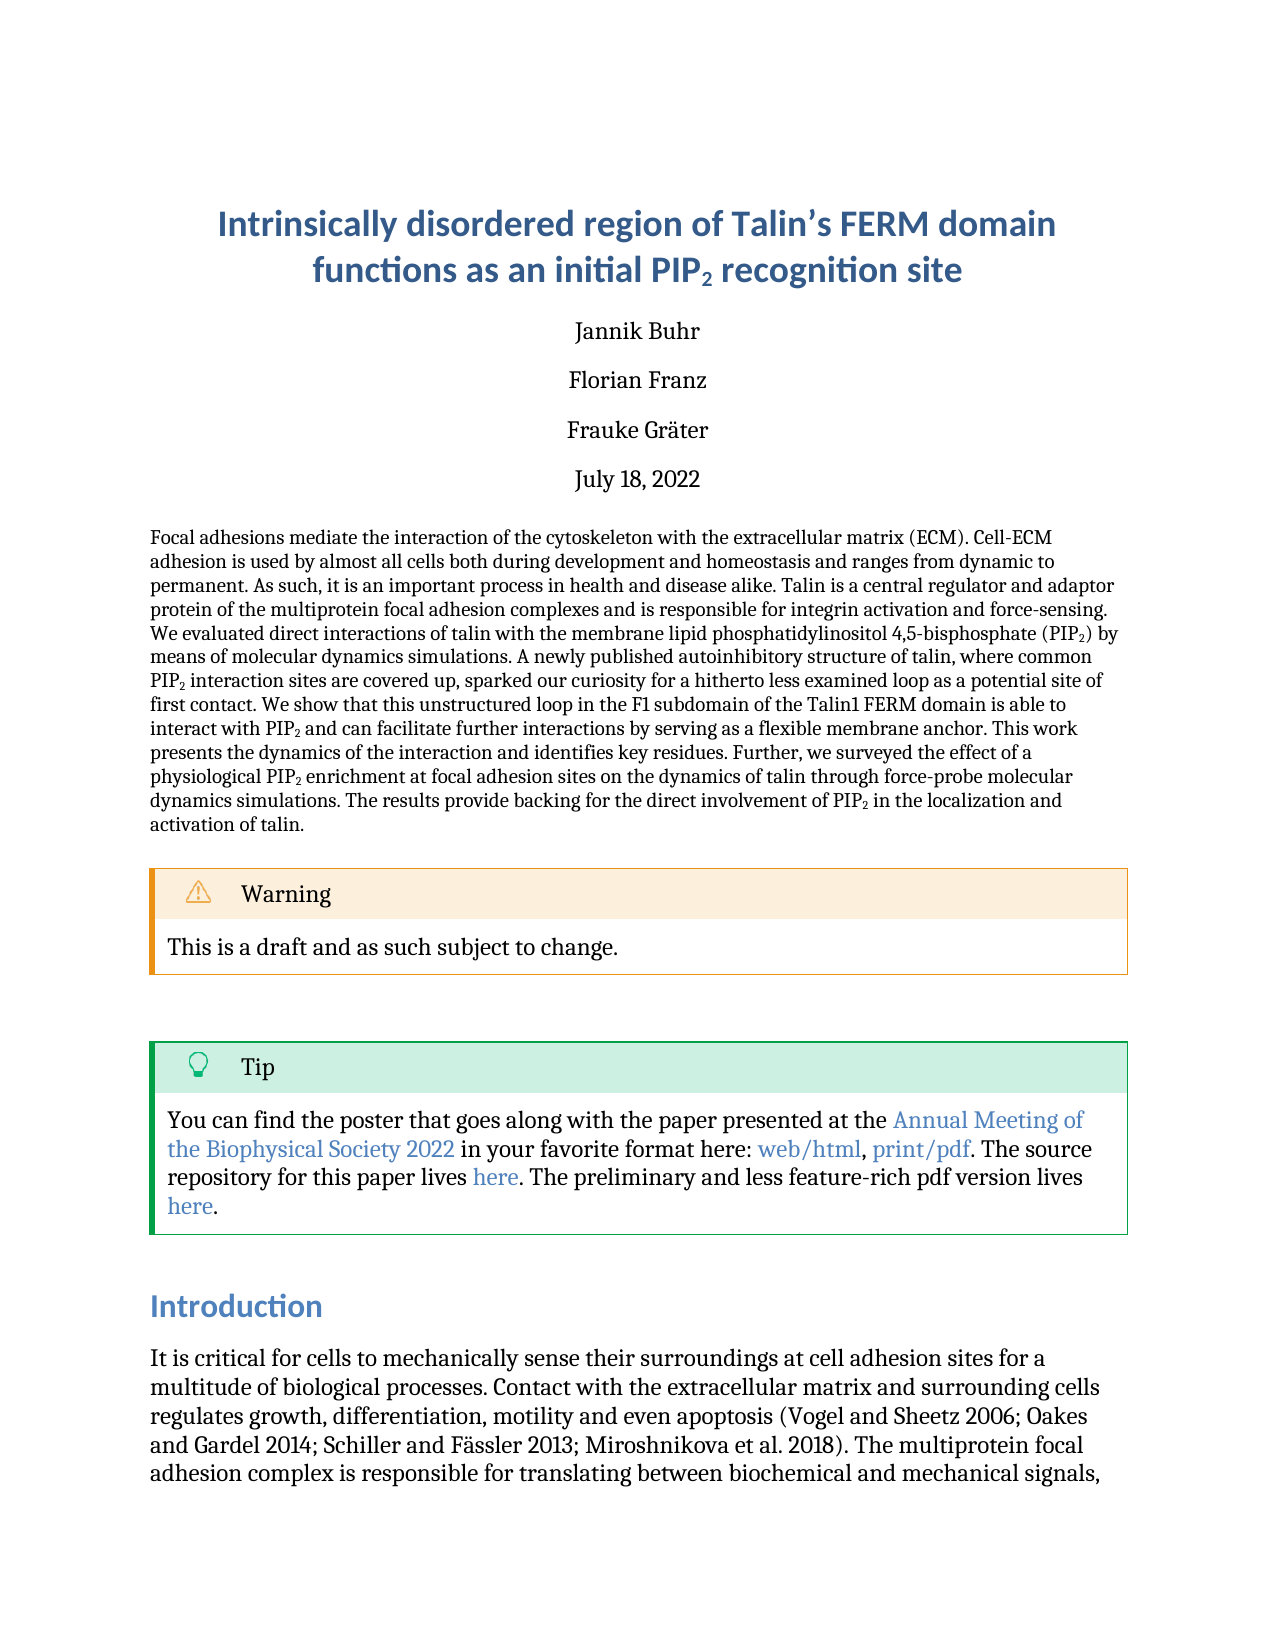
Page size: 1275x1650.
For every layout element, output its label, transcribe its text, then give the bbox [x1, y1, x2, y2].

picture [186, 1052, 211, 1077]
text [150, 1344, 1125, 1488]
picture [186, 878, 211, 904]
table_cell You can find the poster that goes along with the paper presented at the Annual Meeting of the Biophysical Society 2022 in your favorite format here: web/html, print/pdf. The source repository for this paper lives here. The preliminary and less feature-rich pdf version lives here. [155, 1093, 1127, 1234]
table_header Tip [155, 1043, 1127, 1093]
title Intrinsically disordered region of Talin’s FERM domain functions as an initial PIP2 recognition site [150, 200, 1125, 292]
text Jannik Buhr [150, 317, 1125, 345]
text Focal adhesions mediate the interaction of the cytoskeleton with the extracellular matrix (ECM). Cell-ECM adhesion is used by almost all cells both during development and homeostasis and ranges from dynamic to permanent. As such, it is an important process in health and disease alike. Talin is a central regulator and adaptor protein of the multiprotein focal adhesion complexes and is responsible for integrin activation and force-sensing. We evaluated direct interactions of talin with the membrane lipid phosphatidylinositol 4,5-bisphosphate (PIP2) by means of molecular dynamics simulations. A newly published autoinhibitory structure of talin, where common PIP2 interaction sites are covered up, sparked our curiosity for a hitherto less examined loop as a potential site of first contact. We show that this unstructured loop in the F1 subdomain of the Talin1 FERM domain is able to interact with PIP2 and can facilitate further interactions by serving as a flexible membrane anchor. This work presents the dynamics of the interaction and identifies key residues. Further, we surveyed the effect of a physiological PIP2 enrichment at focal adhesion sites on the dynamics of talin through force-probe molecular dynamics simulations. The results provide backing for the direct involvement of PIP2 in the localization and activation of talin. [150, 525, 1125, 837]
text July 18, 2022 [150, 465, 1125, 494]
text Frauke Gräter [150, 416, 1125, 444]
text Florian Franz [150, 366, 1125, 395]
table_cell This is a draft and as such subject to change. [155, 920, 1127, 974]
subtitle Introduction [150, 1285, 1125, 1326]
table_header Warning [155, 869, 1127, 919]
